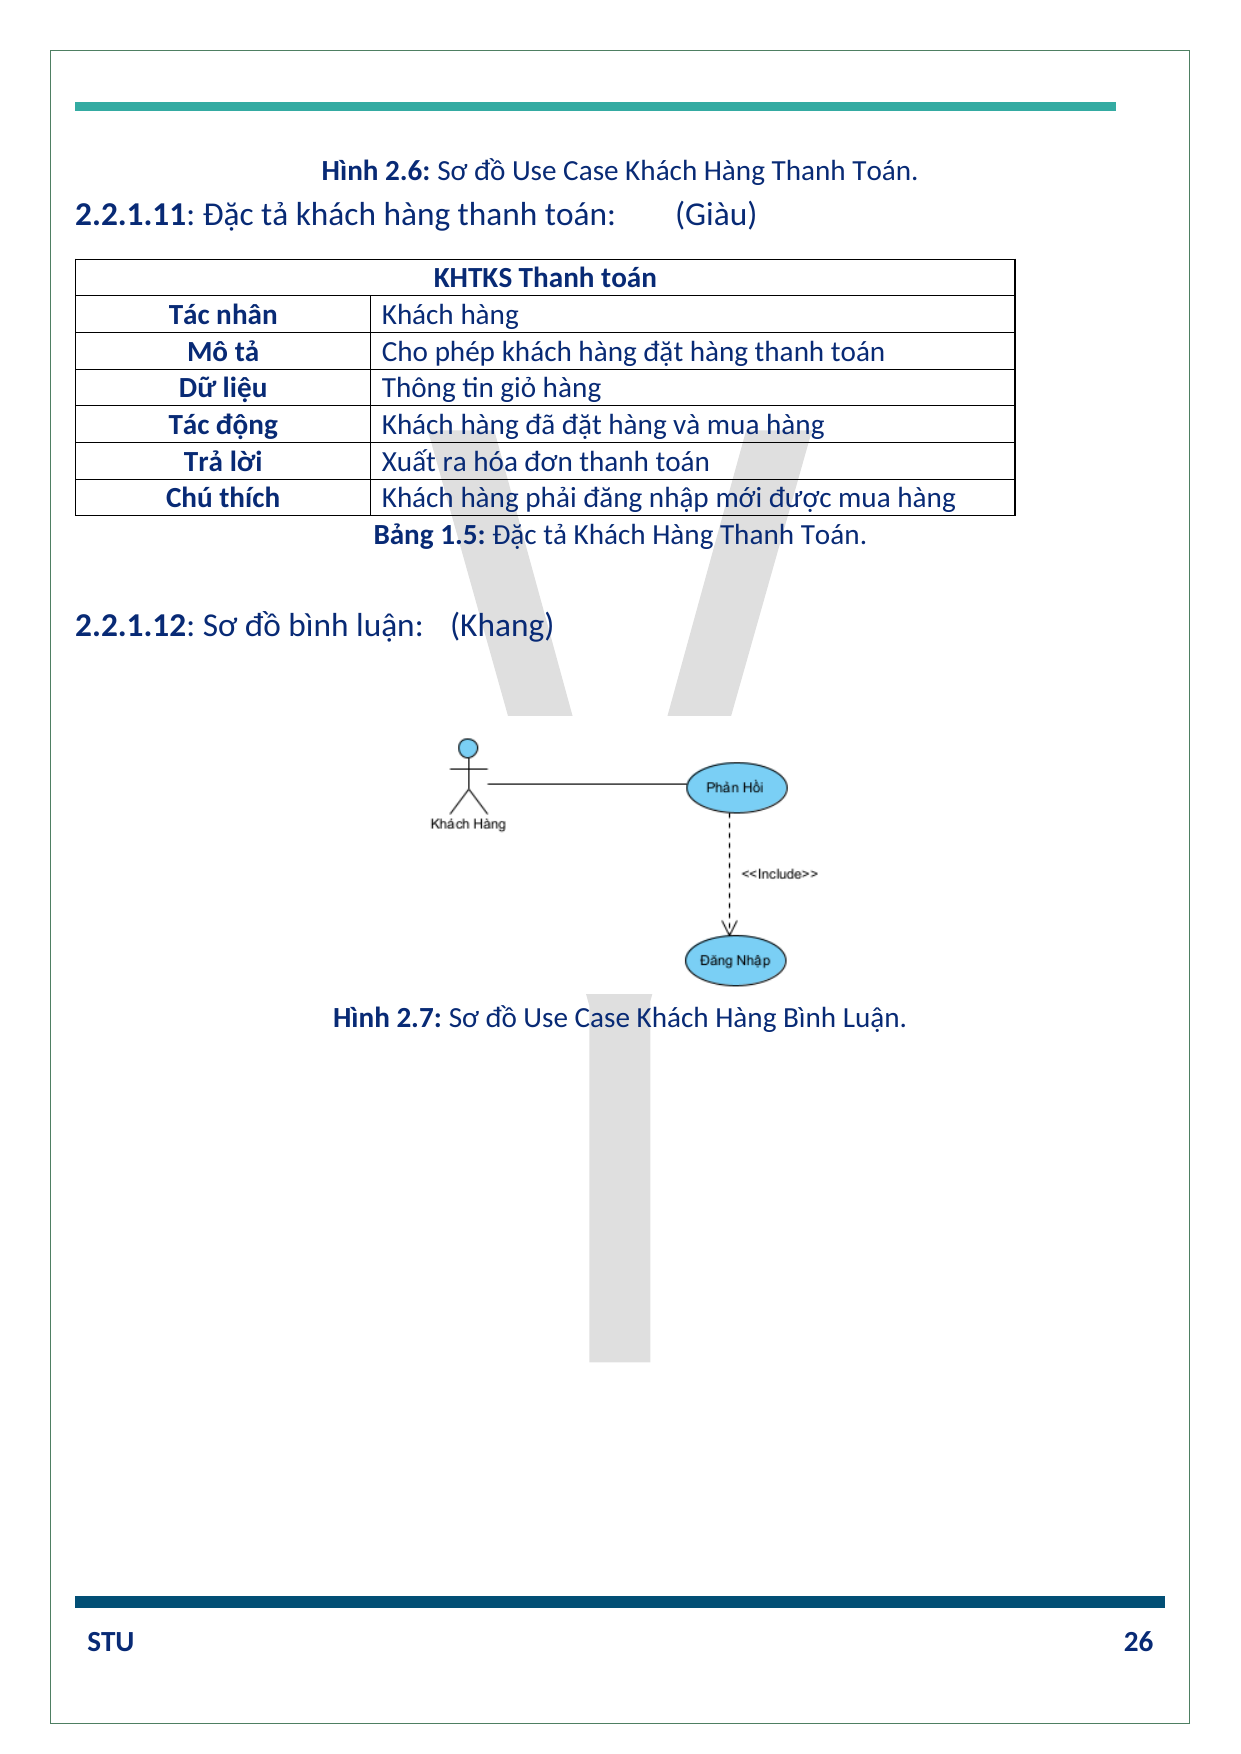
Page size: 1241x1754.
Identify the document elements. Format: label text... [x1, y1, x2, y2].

subtitle 2.2.1.11: Đặc tả khách hàng thanh toán: (Giàu) [75, 193, 1165, 233]
text Hình 2.7: Sơ đồ Use Case Khách Hàng Bình Luận. [75, 999, 1165, 1035]
table_cell Chú thích [76, 480, 370, 515]
picture [422, 716, 818, 994]
table_cell Trả lời [76, 443, 370, 478]
table_cell Khách hàng phải đăng nhập mới được mua hàng [371, 480, 1014, 515]
table_cell Mô tả [76, 333, 370, 368]
table_header KHTKS Thanh toán [76, 260, 1014, 295]
table_cell Xuất ra hóa đơn thanh toán [371, 443, 1014, 478]
table_cell Thông tin giỏ hàng [371, 370, 1014, 405]
subtitle 2.2.1.12: Sơ đồ bình luận: (Khang) [75, 604, 1165, 645]
table_cell Cho phép khách hàng đặt hàng thanh toán [371, 333, 1014, 368]
table_cell Khách hàng đã đặt hàng và mua hàng [371, 406, 1014, 442]
table_cell Tác động [76, 406, 370, 442]
text Bảng 1.5: Đặc tả Khách Hàng Thanh Toán. [75, 516, 1165, 552]
table_cell Khách hàng [371, 296, 1014, 332]
table_cell Tác nhân [76, 296, 370, 332]
table_cell Dữ liệu [76, 370, 370, 405]
text Hình 2.6: Sơ đồ Use Case Khách Hàng Thanh Toán. [75, 152, 1165, 187]
